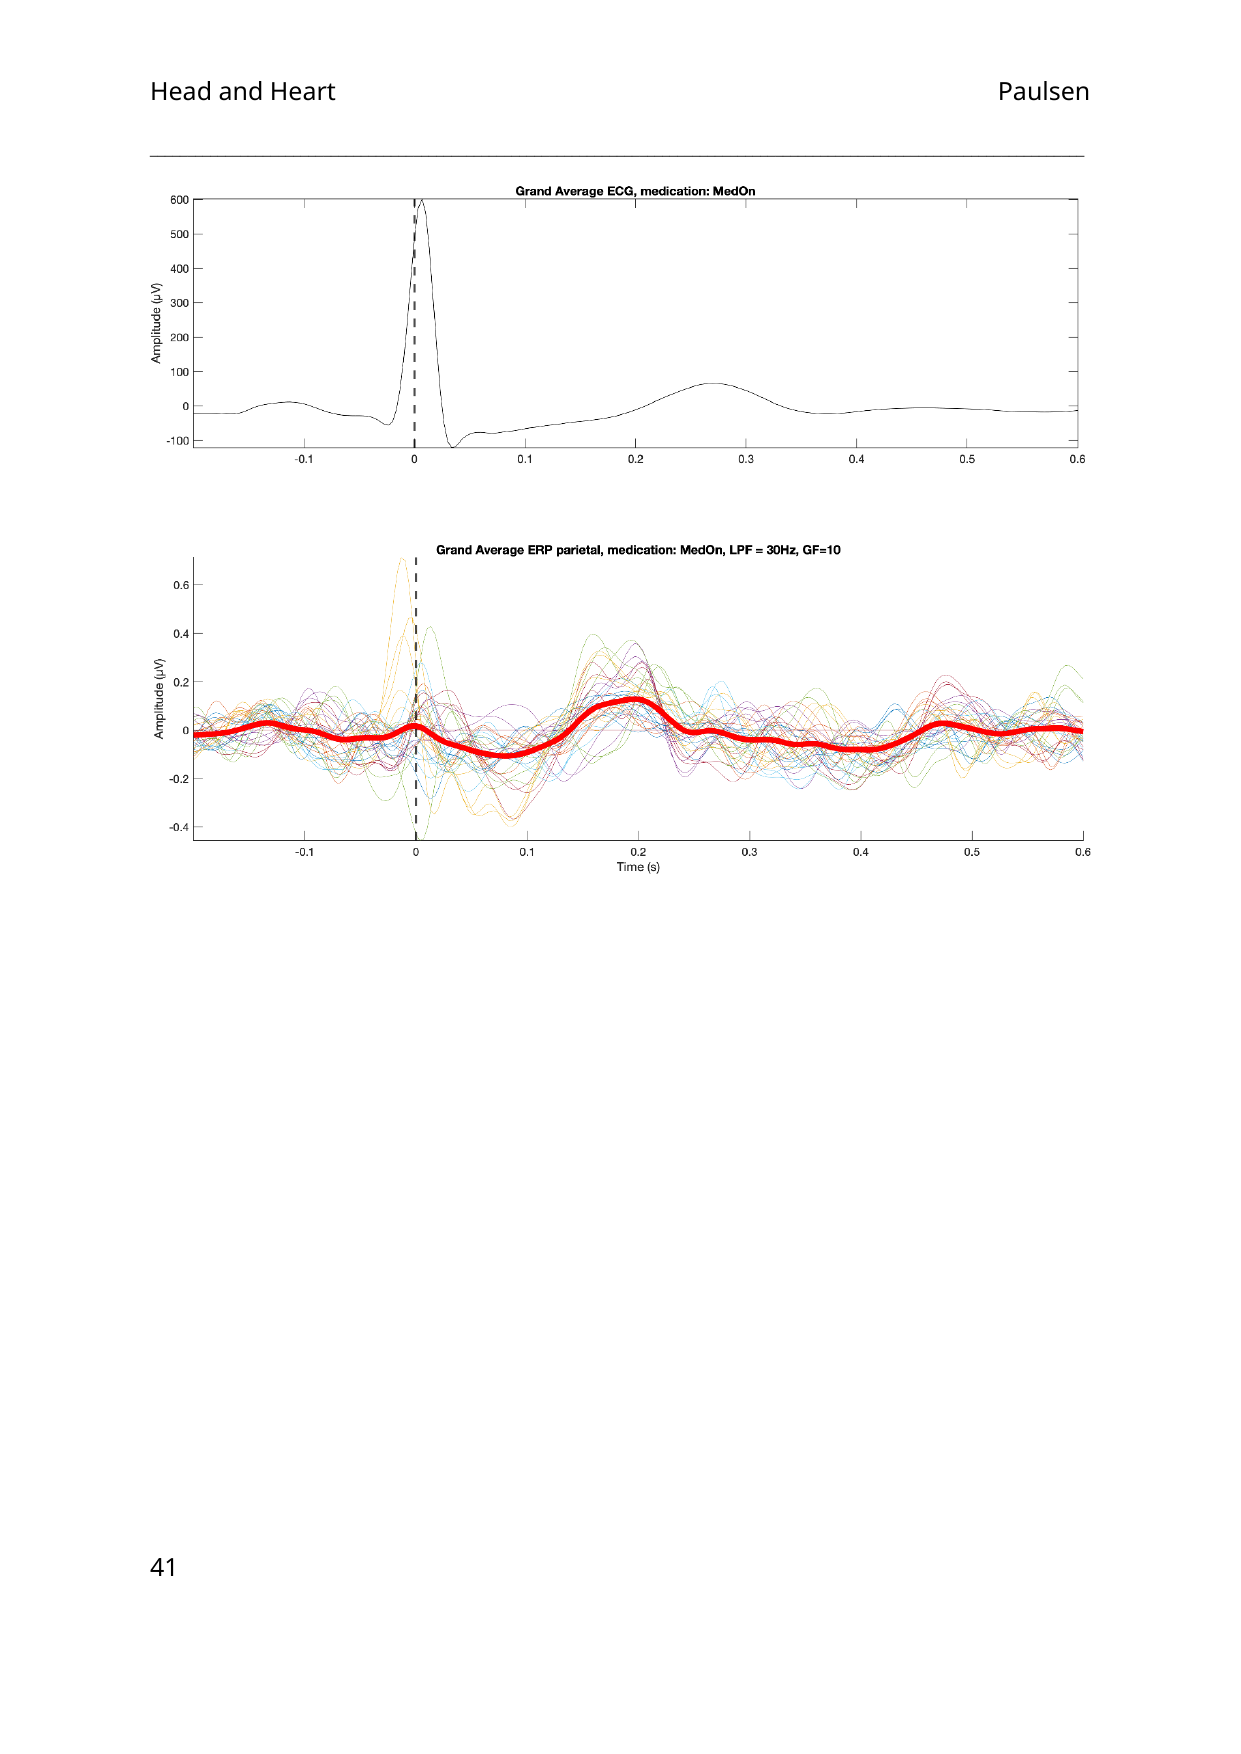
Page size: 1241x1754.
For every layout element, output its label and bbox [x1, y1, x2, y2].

picture [150, 186, 1091, 874]
